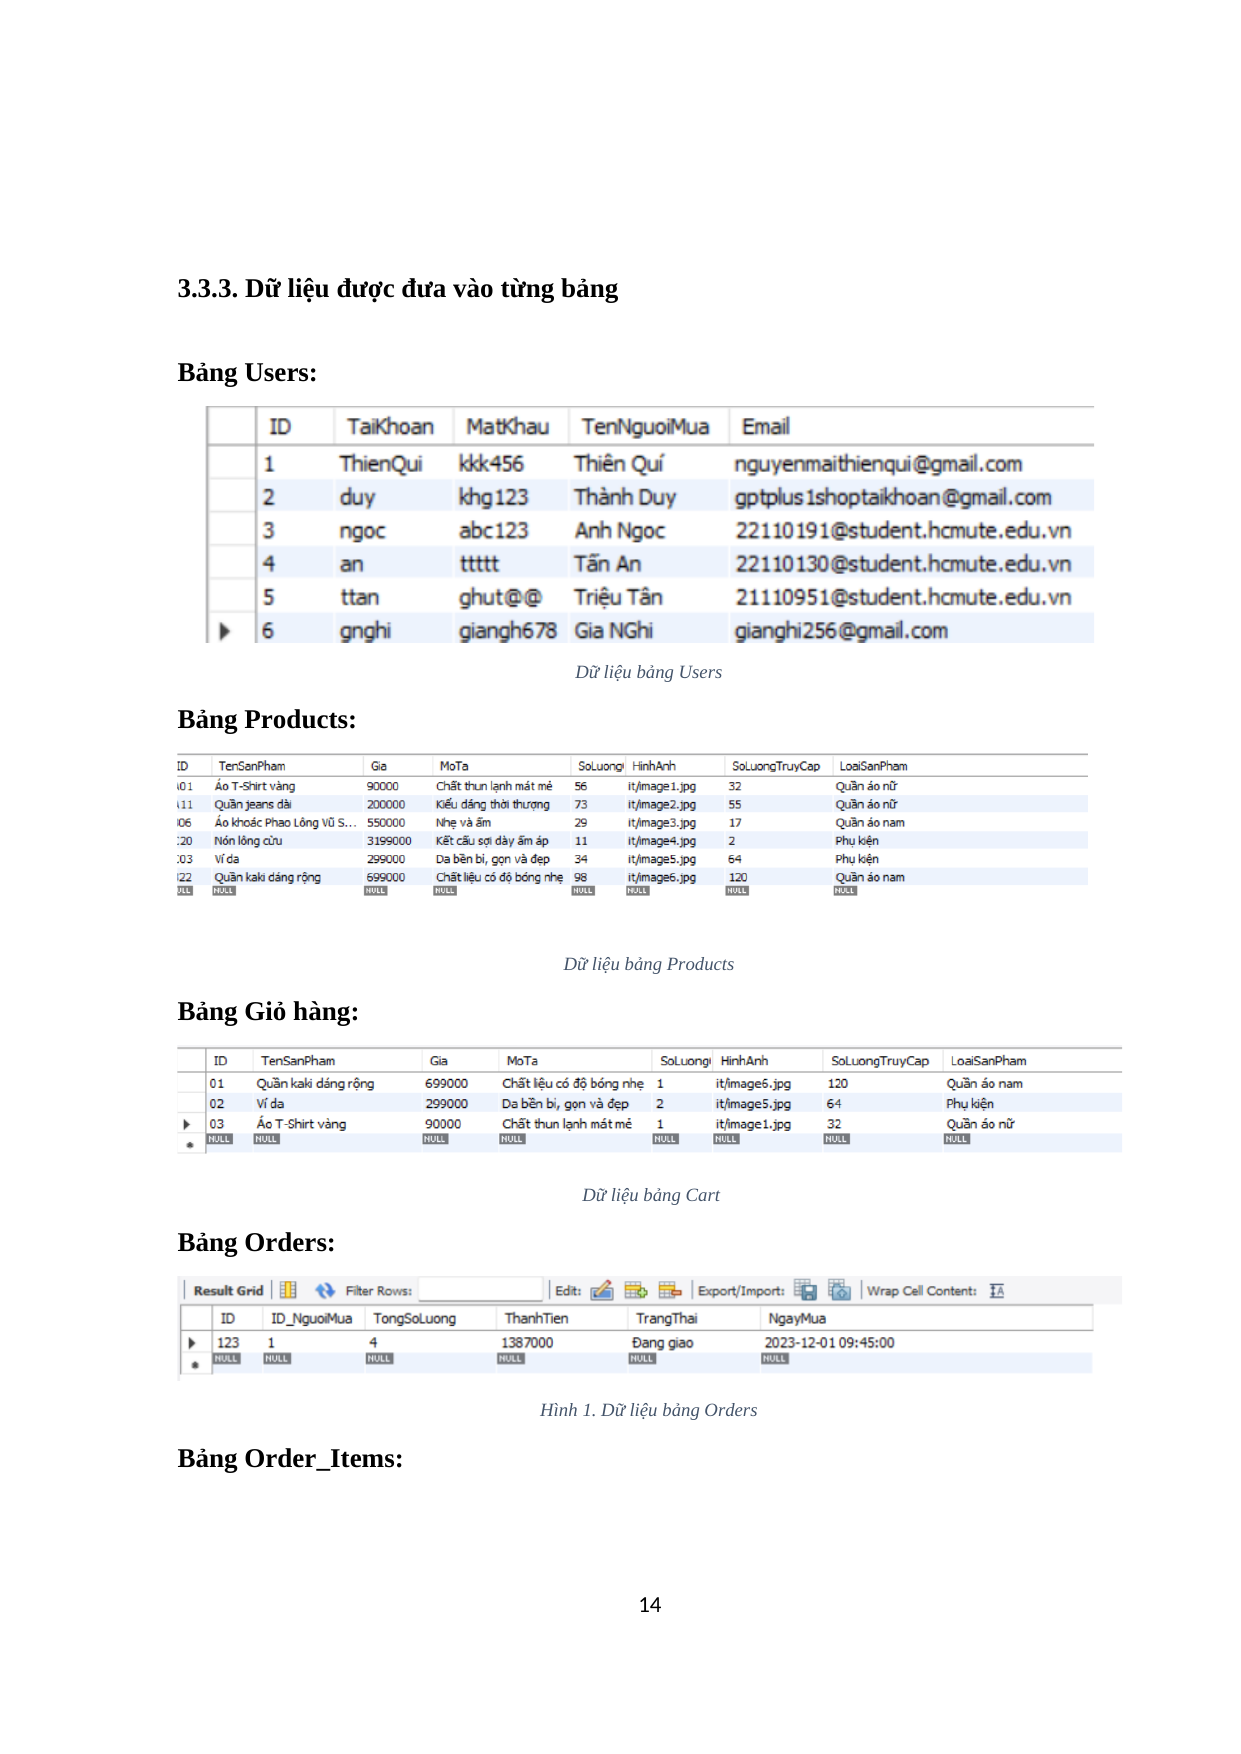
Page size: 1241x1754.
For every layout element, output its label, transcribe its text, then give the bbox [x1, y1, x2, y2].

picture [205, 406, 1095, 643]
text Bảng Giỏ hàng: [177, 995, 1122, 1026]
subtitle 3.3.3. Dữ liệu được đưa vào từng bảng [177, 272, 1122, 304]
text Dữ liệu bảng Cart [177, 1184, 1122, 1205]
picture [177, 1276, 1123, 1381]
text Bảng Products: [177, 704, 1122, 735]
picture [177, 753, 1088, 934]
text Dữ liệu bảng Products [177, 953, 1122, 974]
text Bảng Order_Items: [177, 1442, 1122, 1473]
text Bảng Users: [177, 356, 1122, 387]
picture [177, 1045, 1123, 1165]
text Dữ liệu bảng Users [177, 661, 1122, 683]
text Bảng Orders: [177, 1226, 1122, 1257]
